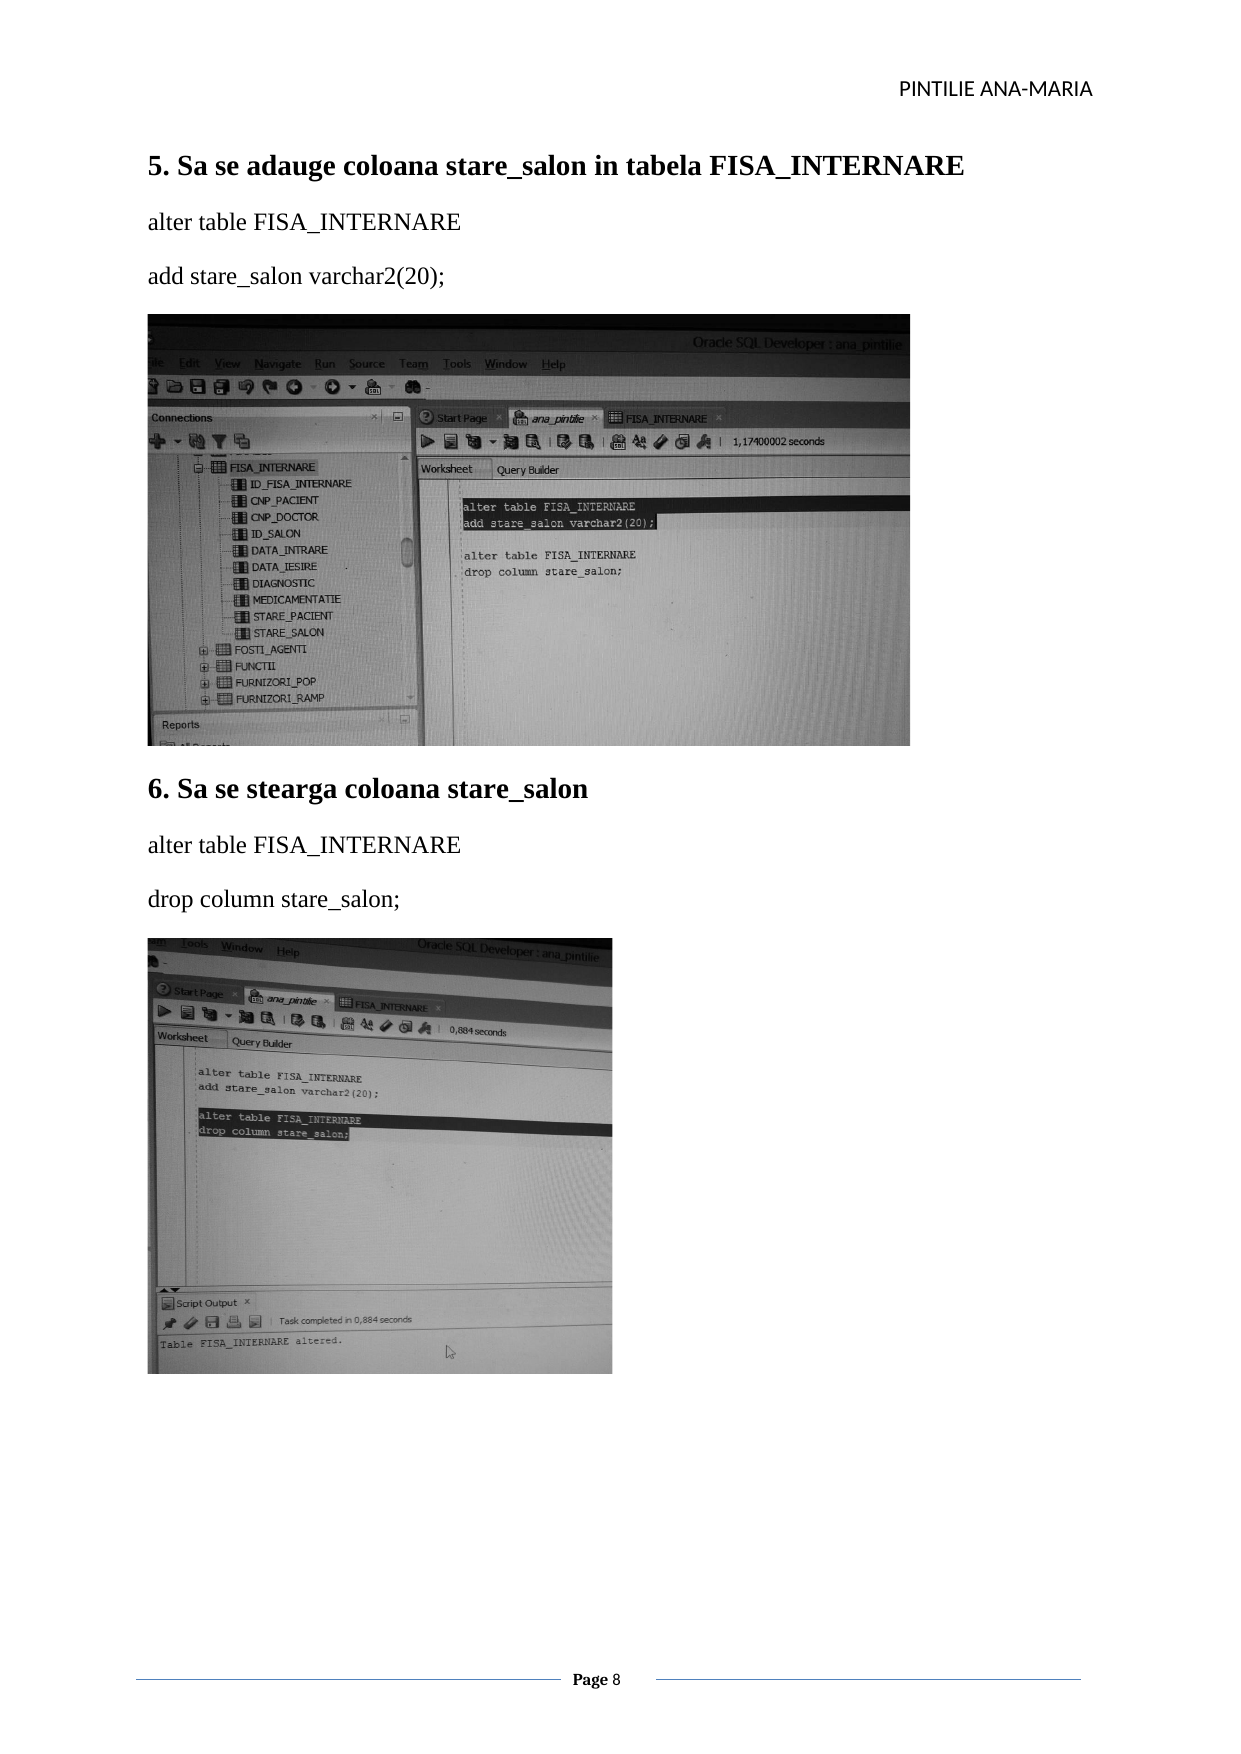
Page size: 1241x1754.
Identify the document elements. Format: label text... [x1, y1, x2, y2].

text 6. Sa se stearga coloana stare_salon [148, 771, 1093, 804]
text add stare_salon varchar2(20); [148, 261, 1093, 289]
text 5. Sa se adauge coloana stare_salon in tabela FISA_INTERNARE [148, 148, 1093, 181]
text alter table FISA_INTERNARE [148, 207, 1093, 236]
text drop column stare_salon; [148, 884, 1093, 913]
text alter table FISA_INTERNARE [148, 830, 1093, 859]
